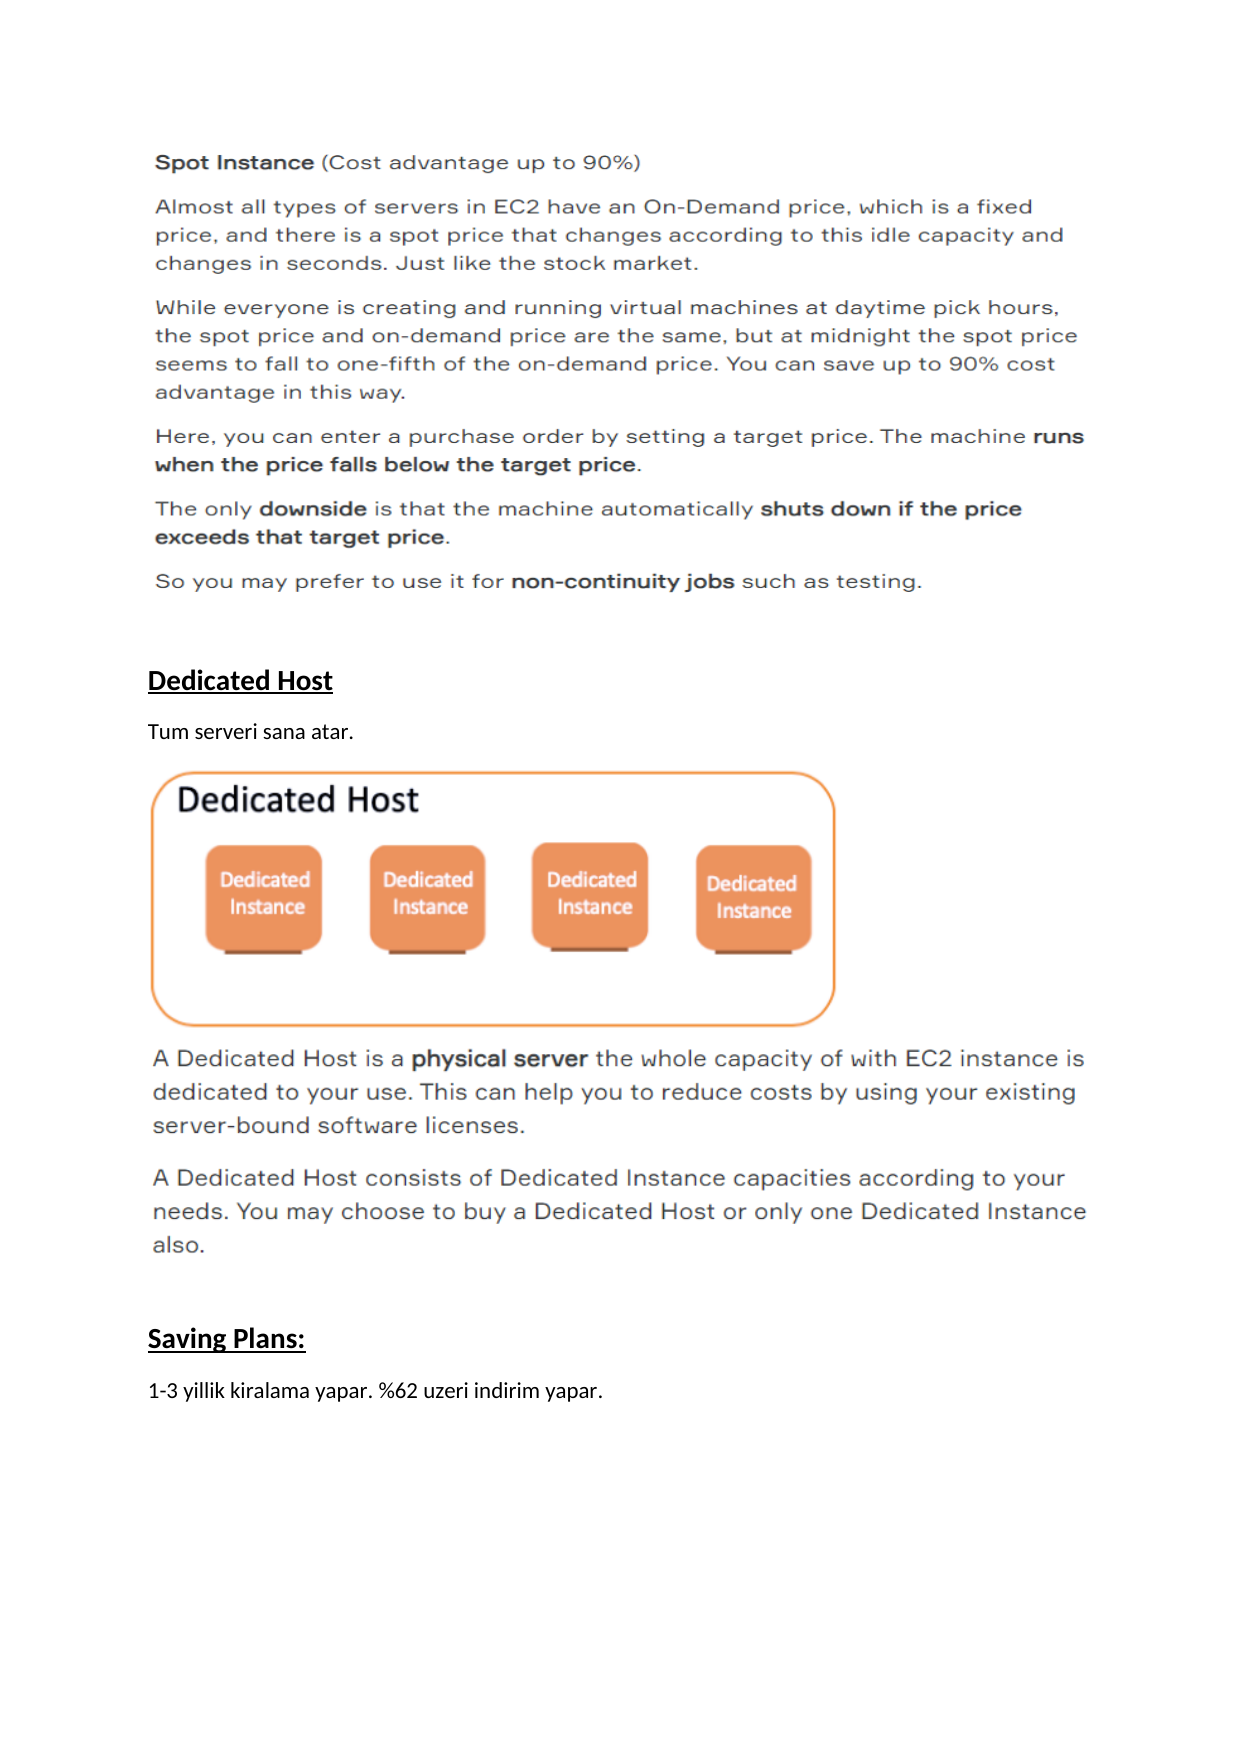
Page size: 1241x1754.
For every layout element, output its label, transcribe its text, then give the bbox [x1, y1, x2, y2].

picture [147, 1047, 1093, 1255]
text Tum serveri sana atar. [148, 717, 1093, 745]
text Dedicated Host [148, 662, 1093, 697]
picture [147, 147, 1093, 596]
text 1-3 yillik kiralama yapar. %62 uzeri indirim yapar. [148, 1376, 1093, 1404]
text Saving Plans: [148, 1321, 1093, 1356]
picture [147, 763, 842, 1029]
